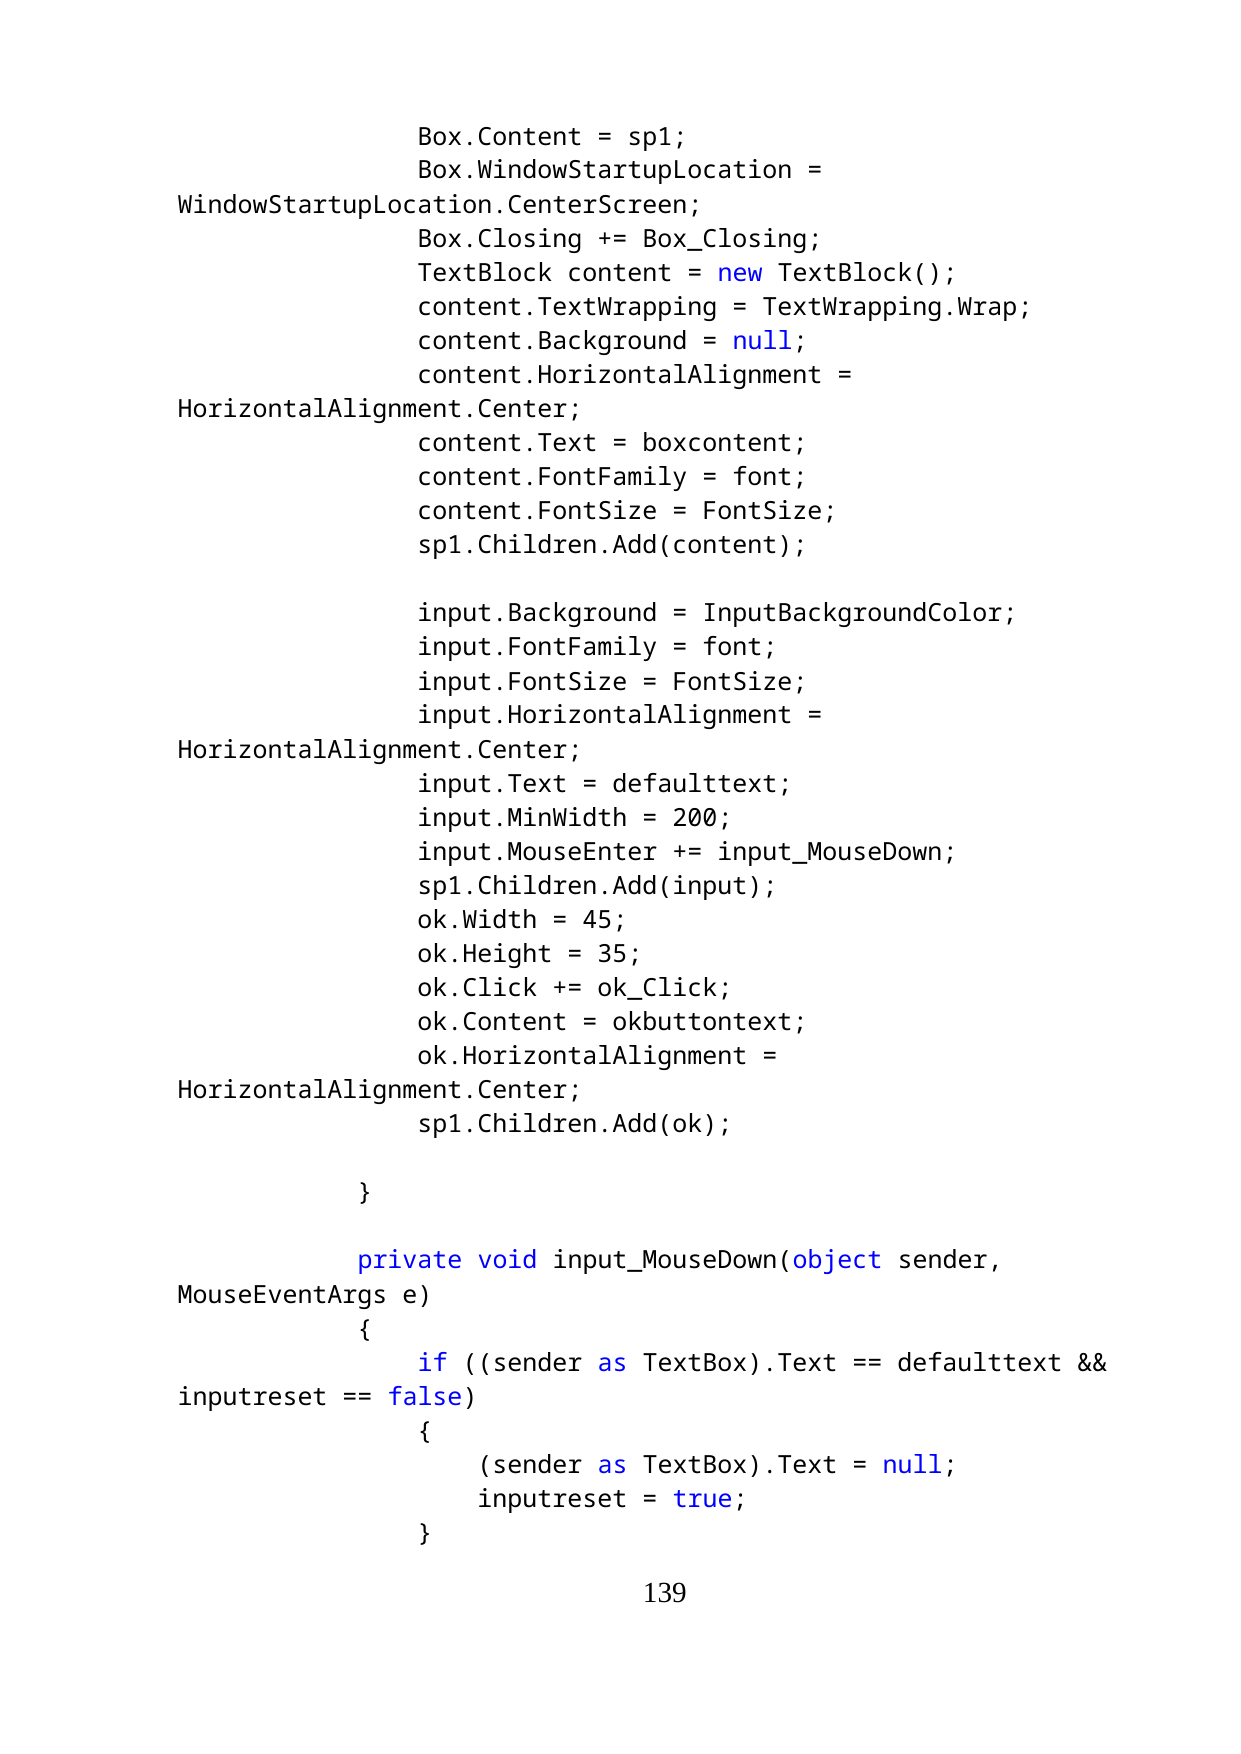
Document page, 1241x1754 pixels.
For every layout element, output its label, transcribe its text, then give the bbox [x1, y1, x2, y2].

text sp1.Children.Add(input); [177, 867, 1152, 902]
text ok.HorizontalAlignment = HorizontalAlignment.Center; [177, 1038, 1152, 1106]
text input.FontFamily = font; [177, 629, 1152, 663]
text TextBlock content = new TextBlock(); [177, 254, 1152, 288]
text content.TextWrapping = TextWrapping.Wrap; [177, 288, 1152, 322]
text input.FontSize = FontSize; [177, 663, 1152, 697]
text content.HorizontalAlignment = HorizontalAlignment.Center; [177, 357, 1152, 425]
text private void input_MouseDown(object sender, MouseEventArgs e) [177, 1242, 1152, 1310]
text ok.Width = 45; [177, 902, 1152, 936]
text content.FontSize = FontSize; [177, 493, 1152, 527]
text ok.Click += ok_Click; [177, 970, 1152, 1004]
text (sender as TextBox).Text = null; [177, 1447, 1152, 1481]
text input.MouseEnter += input_MouseDown; [177, 833, 1152, 867]
text content.Background = null; [177, 322, 1152, 357]
text ok.Content = okbuttontext; [177, 1004, 1152, 1038]
text ok.Height = 35; [177, 936, 1152, 970]
text if ((sender as TextBox).Text == defaulttext && inputreset == false) [177, 1344, 1152, 1412]
text Box.Closing += Box_Closing; [177, 220, 1152, 254]
text input.Background = InputBackgroundColor; [177, 595, 1152, 629]
text input.MinWidth = 200; [177, 799, 1152, 833]
text content.Text = boxcontent; [177, 425, 1152, 459]
text inputreset = true; [177, 1481, 1152, 1515]
text input.Text = defaulttext; [177, 765, 1152, 799]
text { [177, 1310, 1152, 1344]
text Box.WindowStartupLocation = WindowStartupLocation.CenterScreen; [177, 152, 1152, 220]
text sp1.Children.Add(ok); [177, 1106, 1152, 1140]
text sp1.Children.Add(content); [177, 527, 1152, 561]
text } [177, 1515, 1152, 1549]
text input.HorizontalAlignment = HorizontalAlignment.Center; [177, 697, 1152, 765]
text Box.Content = sp1; [177, 118, 1152, 152]
text content.FontFamily = font; [177, 459, 1152, 493]
text } [177, 1174, 1152, 1208]
text { [177, 1412, 1152, 1447]
